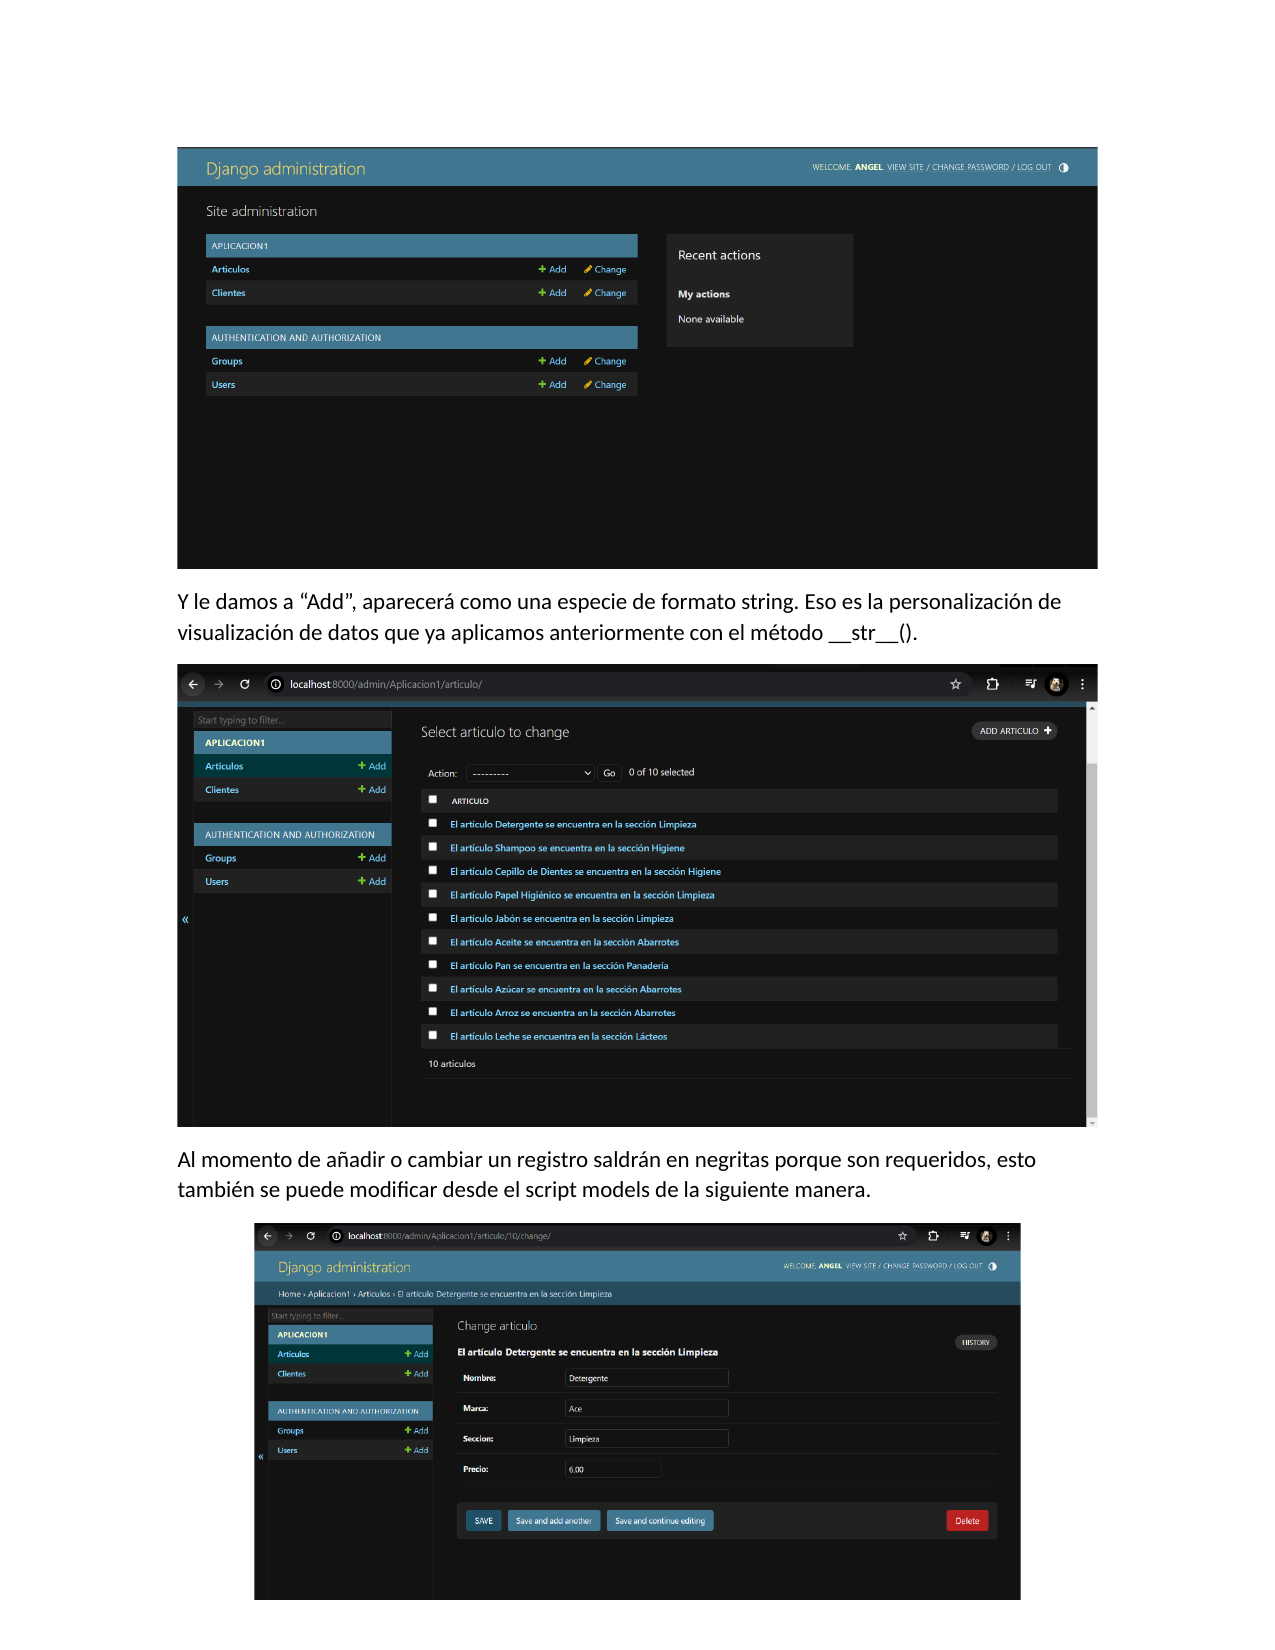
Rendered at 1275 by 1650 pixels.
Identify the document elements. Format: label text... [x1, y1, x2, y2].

text Al momento de añadir o cambiar un registro saldrán en negritas porque son requeridos, esto también se puede modificar desde el script models de la siguiente manera. [177, 1145, 1098, 1203]
picture [177, 147, 1098, 569]
picture [177, 664, 1098, 1127]
picture [254, 1223, 1021, 1600]
text Y le damos a “Add”, aparecerá como una especie de formato string. Eso es la personalización de visualización de datos que ya aplicamos anteriormente con el método __str__(). [177, 587, 1098, 646]
